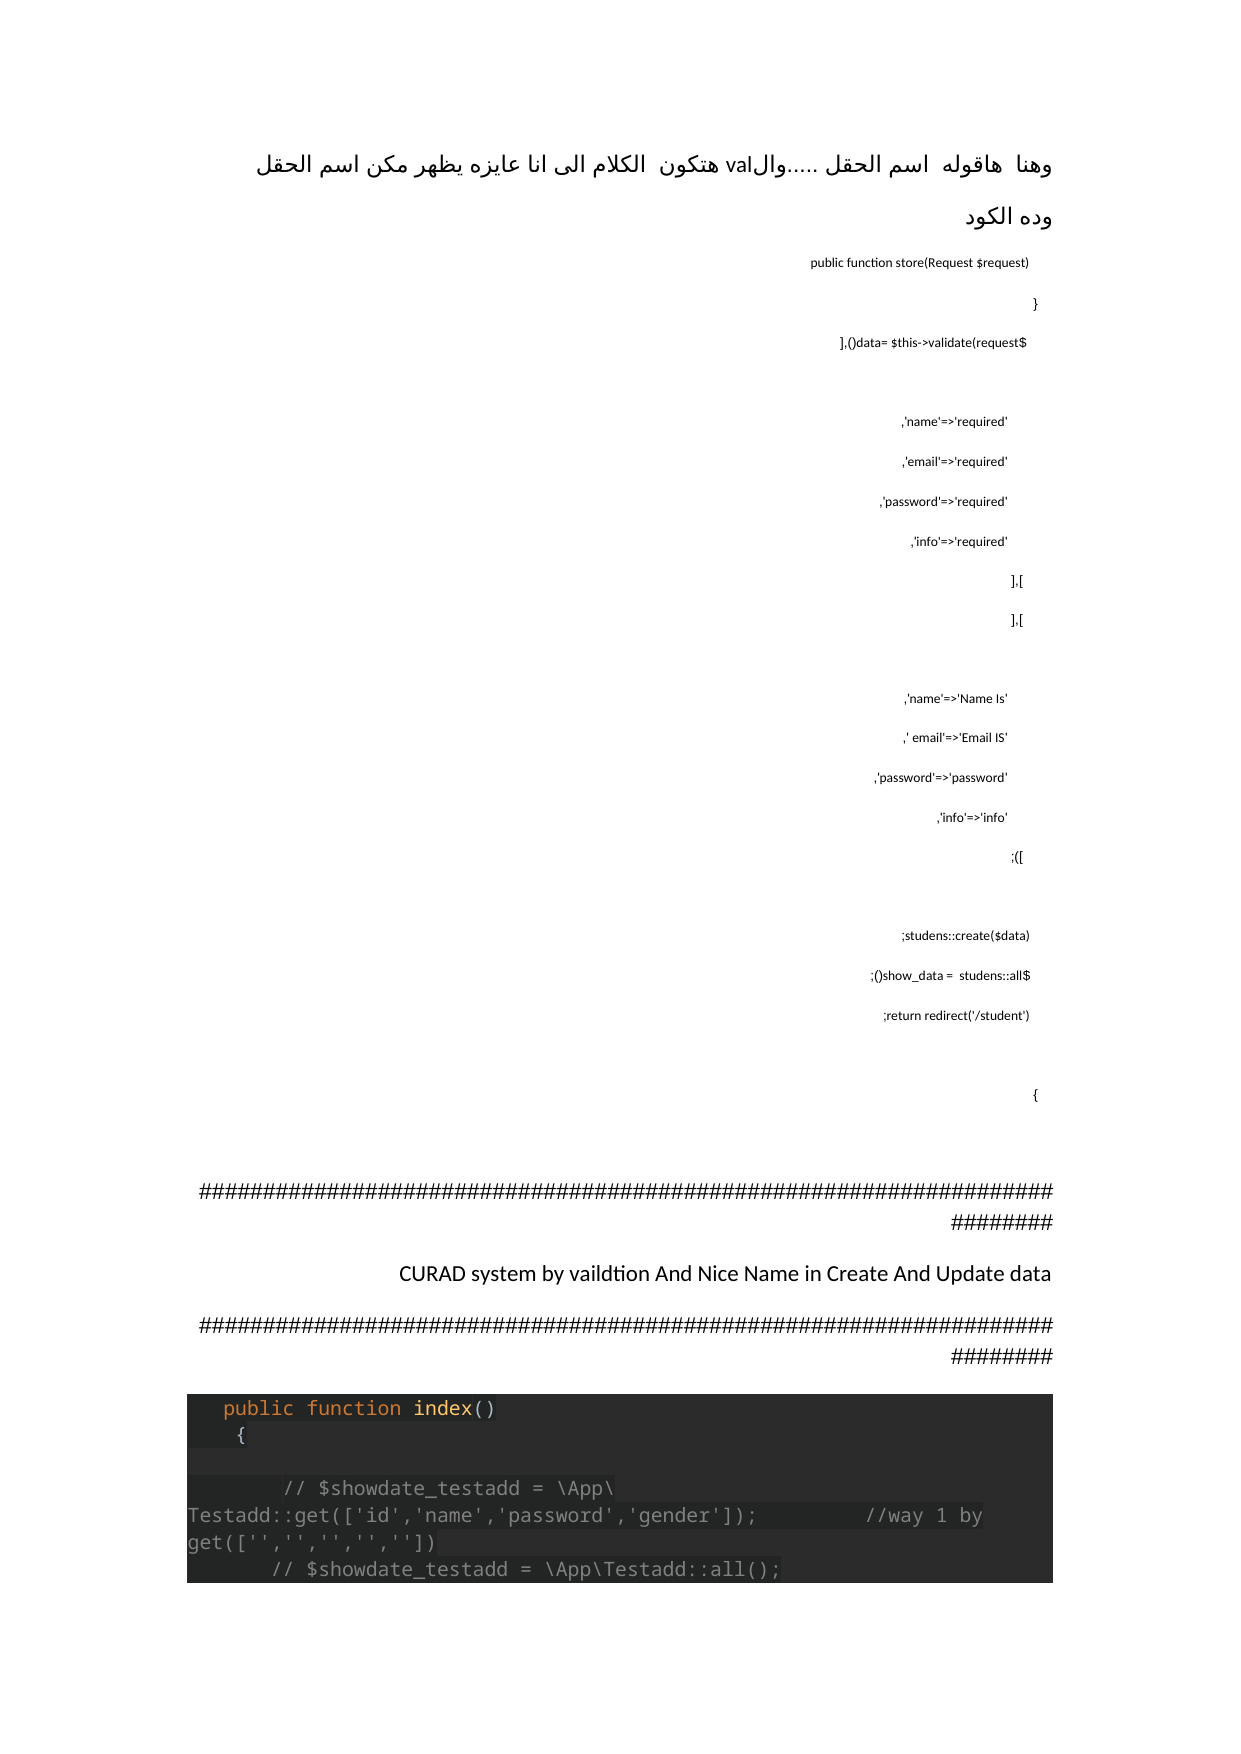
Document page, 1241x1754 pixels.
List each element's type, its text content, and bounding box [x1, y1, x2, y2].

list 'password'=>'required', [187, 493, 1053, 510]
list } [187, 1087, 1053, 1102]
list 'info'=>'required', [187, 533, 1053, 549]
list 'name'=>'Name Is', [187, 690, 1053, 706]
list 'email'=>'Email IS ', [187, 729, 1053, 746]
list return redirect('/student'); [187, 1007, 1053, 1023]
list ########################################################################### [187, 1312, 1053, 1369]
list ########################################################################### [187, 1178, 1053, 1235]
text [187, 1394, 1053, 1583]
list ]); [187, 849, 1053, 864]
list studens::create($data); [187, 927, 1053, 944]
list CURAD system by vaildtion And Nice Name in Create And Update data [187, 1259, 1053, 1287]
list $data= $this->validate(request(),[ [187, 334, 1053, 351]
list ],[ [187, 573, 1053, 588]
list $show_data = studens::all(); [187, 967, 1053, 984]
list ],[ [187, 611, 1053, 627]
list public function store(Request $request) [187, 254, 1053, 271]
list 'info'=>'info', [187, 809, 1053, 826]
list 'name'=>'required', [187, 413, 1053, 430]
list { [187, 295, 1053, 311]
list 'password'=>'password', [187, 769, 1053, 786]
list وده الكود [187, 203, 1053, 229]
list 'email'=>'required', [187, 453, 1053, 470]
list وهنا هاقوله اسم الحقل .....والval هتكون الكلام الى انا عايزه يظهر مكن اسم الحقل [187, 150, 1053, 178]
